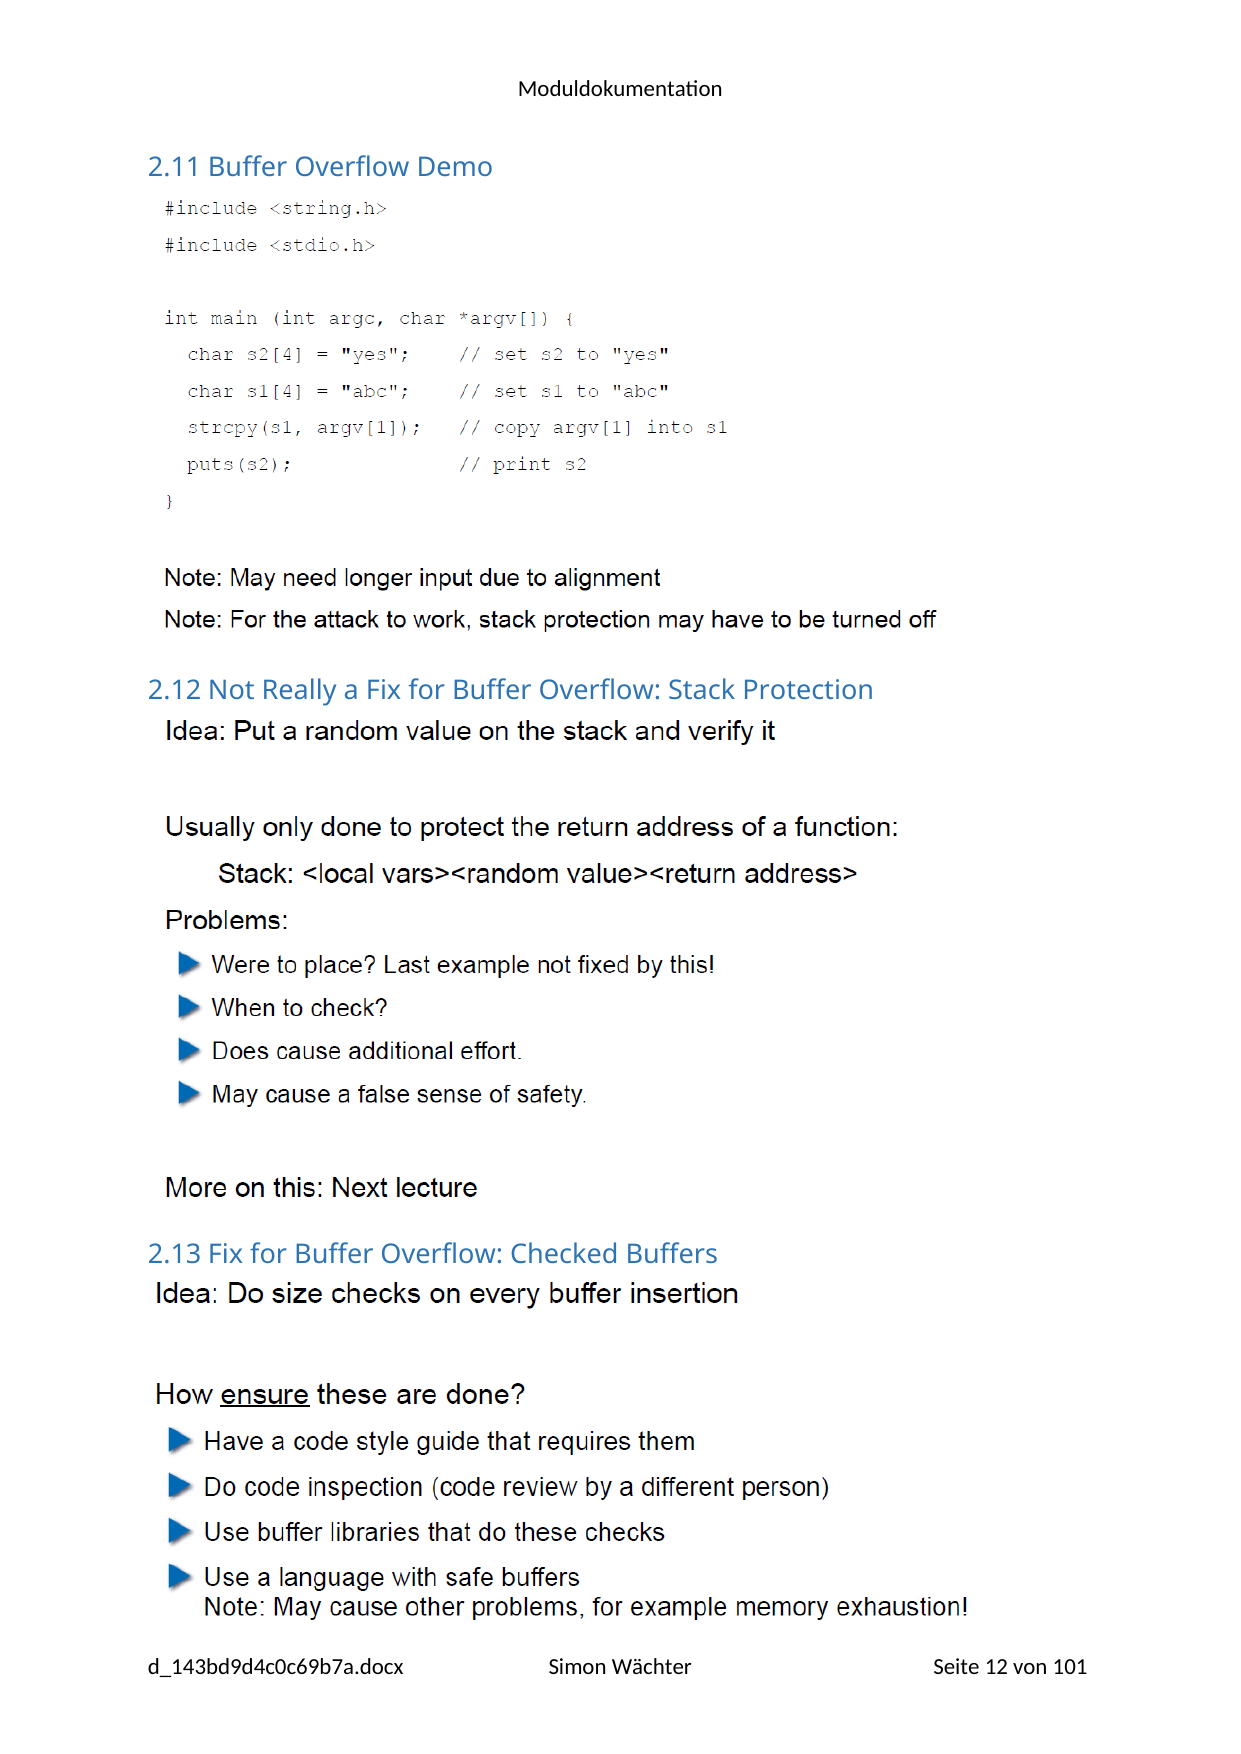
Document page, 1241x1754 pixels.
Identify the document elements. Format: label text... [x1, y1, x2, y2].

subtitle Buffer Overflow Demo [148, 148, 1093, 184]
picture [147, 187, 1018, 652]
picture [147, 1274, 1093, 1633]
picture [147, 710, 1056, 1216]
subtitle Not Really a Fix for Buffer Overflow: Stack Protection [148, 671, 1093, 707]
subtitle Fix for Buffer Overflow: Checked Buffers [148, 1234, 1093, 1271]
